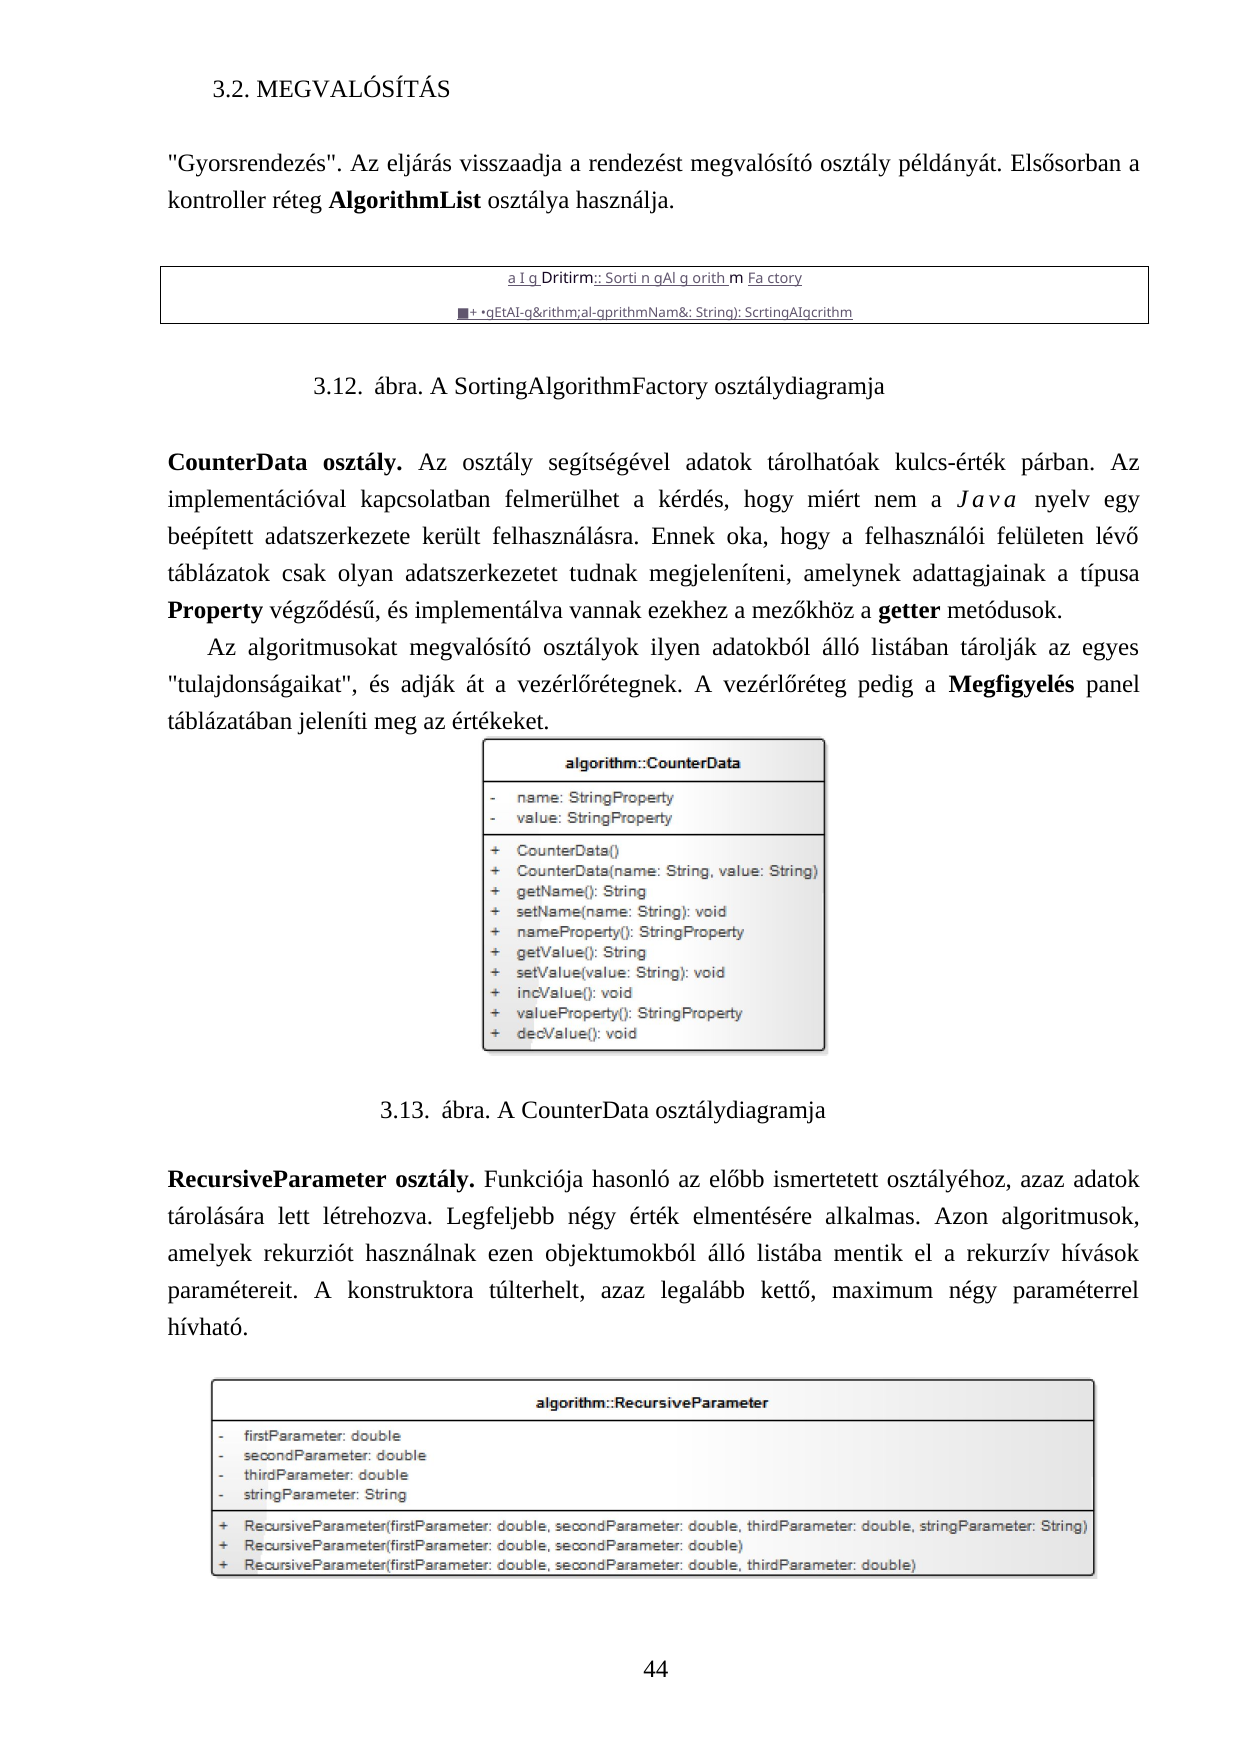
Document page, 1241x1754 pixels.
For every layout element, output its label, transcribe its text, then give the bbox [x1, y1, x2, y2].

picture [477, 736, 830, 1056]
list ábra. A CounterData osztálydiagramja [380, 1096, 1140, 1124]
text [167, 141, 1140, 215]
text CounterData osztály. Az osztály segítségével adatok tárolhatóak kulcs-érték párban. Az implementációval kapcsolatban felmerülhet a kérdés, hogy miért nem a Java nyelv egy beépített adatszerkezete került felhasználásra. Ennek oka, hogy a felhasználói felületen lévő táblázatok csak olyan adatszerkezetet tudnak megjeleníteni, amelynek adattagjainak a típusa Property végződésű, és implementálva vannak ezekhez a mezőkhöz a getter metódusok. [167, 441, 1140, 626]
text ■+ •gEtAI-g&rithm;al-gprithmNam&: String): ScrtingAIgcrithm [161, 302, 1148, 323]
text RecursiveParameter osztály. Funkciója hasonló az előbb ismertetett osztályéhoz, azaz adatok tárolására lett létrehozva. Legfeljebb négy érték elmentésére alkalmas. Azon algoritmusok, amelyek rekurziót használnak ezen objektumokból álló listába mentik el a rekurzív hívások paramétereit. A konstruktora túlterhelt, azaz legalább kettő, maximum négy paraméterrel hívható. [167, 1158, 1140, 1343]
list ábra. A SortingAlgorithmFactory osztálydiagramja [313, 373, 1140, 400]
picture [209, 1377, 1098, 1579]
text a I g Dritirm:: Sorti n gAl g orith m Fa ctory [161, 267, 1148, 287]
text Az algoritmusokat megvalósító osztályok ilyen adatokból álló listában tárolják az egyes "tulajdonságaikat", és adják át a vezérlőrétegnek. A vezérlőréteg pedig a Megfigyelés panel táblázatában jeleníti meg az értékeket. [167, 626, 1140, 737]
